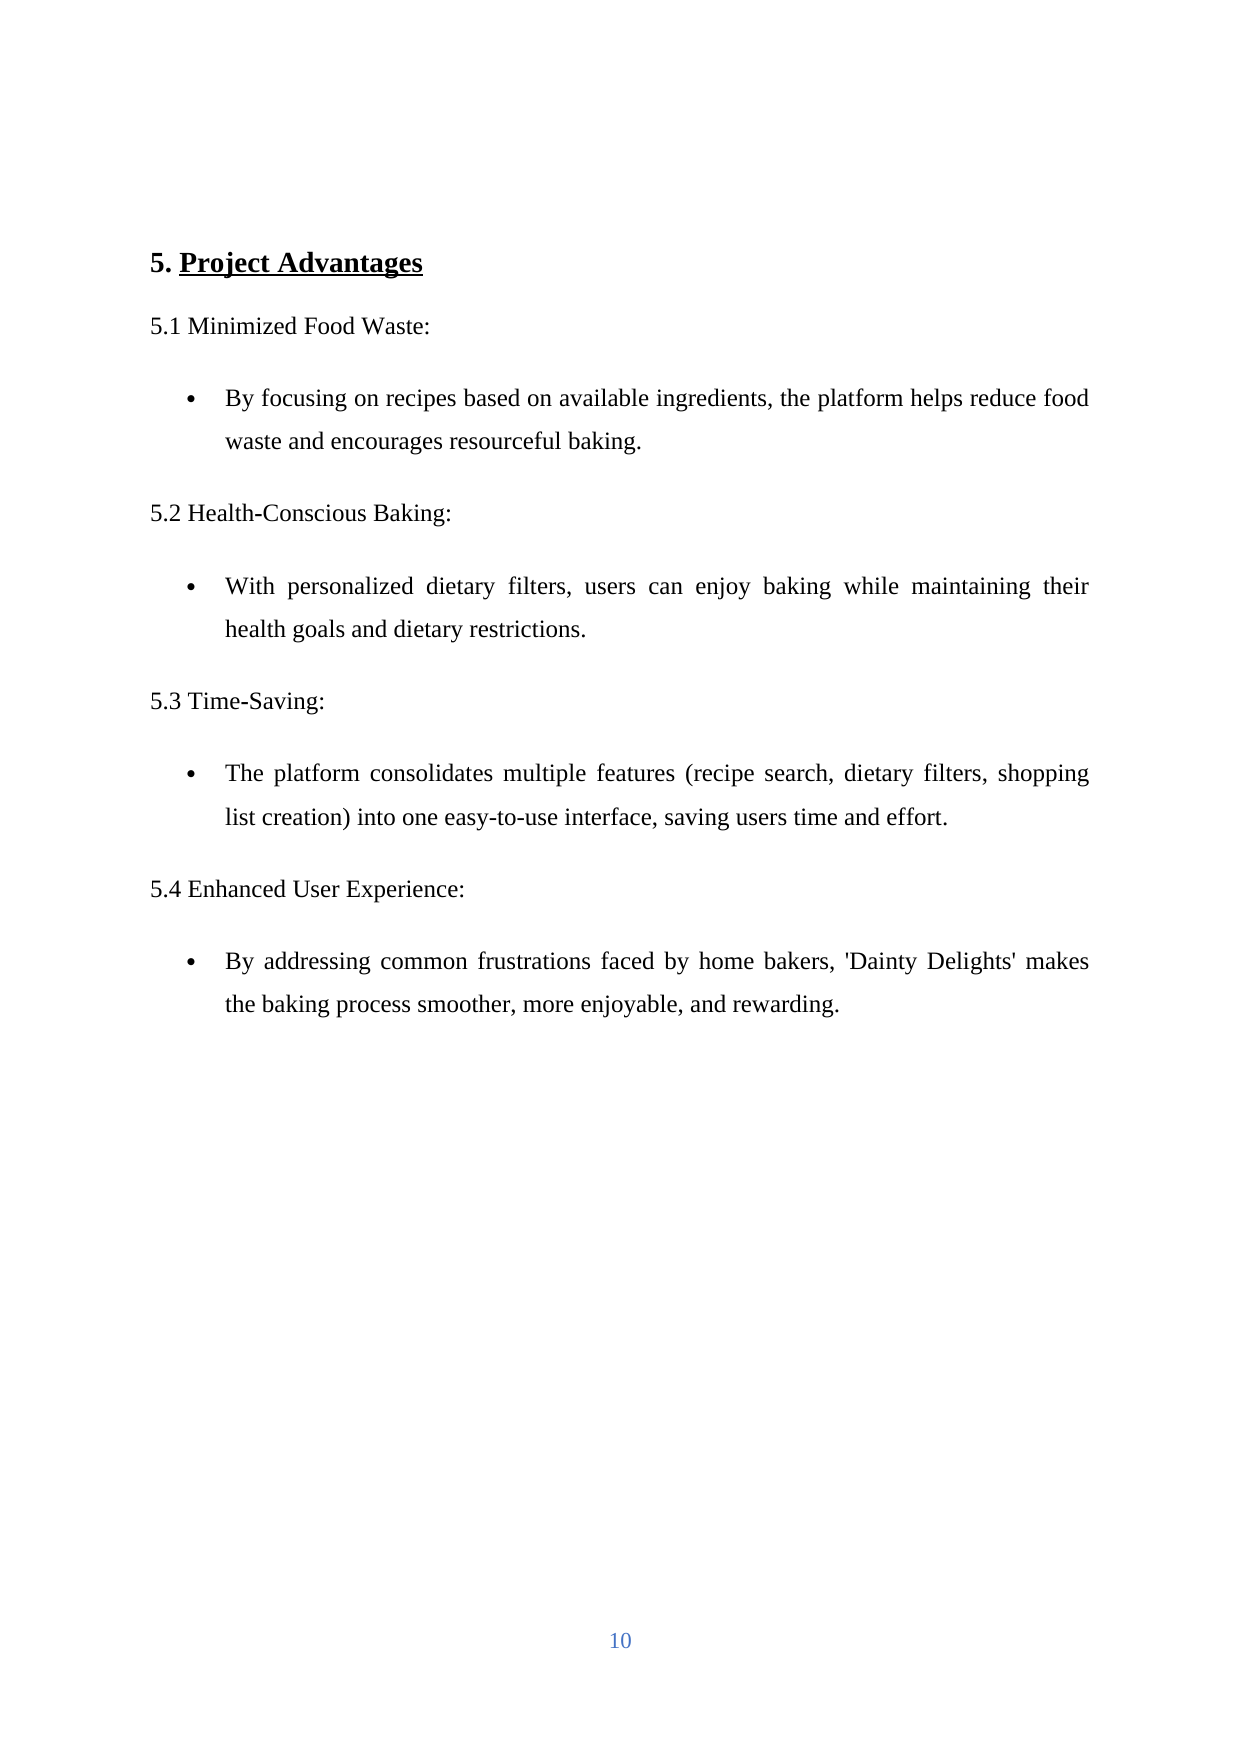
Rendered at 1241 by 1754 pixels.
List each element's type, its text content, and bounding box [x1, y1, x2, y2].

text 5.2 Health-Conscious Baking: [150, 498, 1090, 527]
list With personalized dietary filters, users can enjoy baking while maintaining their health goals and dietary restrictions. [187, 571, 1090, 643]
text 5.1 Minimized Food Waste: [150, 311, 1090, 339]
text 5. Project Advantages [150, 245, 1090, 279]
text 5.3 Time-Saving: [150, 686, 1090, 715]
text 5.4 Enhanced User Experience: [150, 874, 1090, 903]
list The platform consolidates multiple features (recipe search, dietary filters, shopping list creation) into one easy-to-use interface, saving users time and effort. [187, 758, 1090, 830]
list By addressing common frustrations faced by home bakers, 'Dainty Delights' makes the baking process smoother, more enjoyable, and rewarding. [187, 946, 1090, 1018]
list By focusing on recipes based on available ingredients, the platform helps reduce food waste and encourages resourceful baking. [187, 383, 1090, 455]
